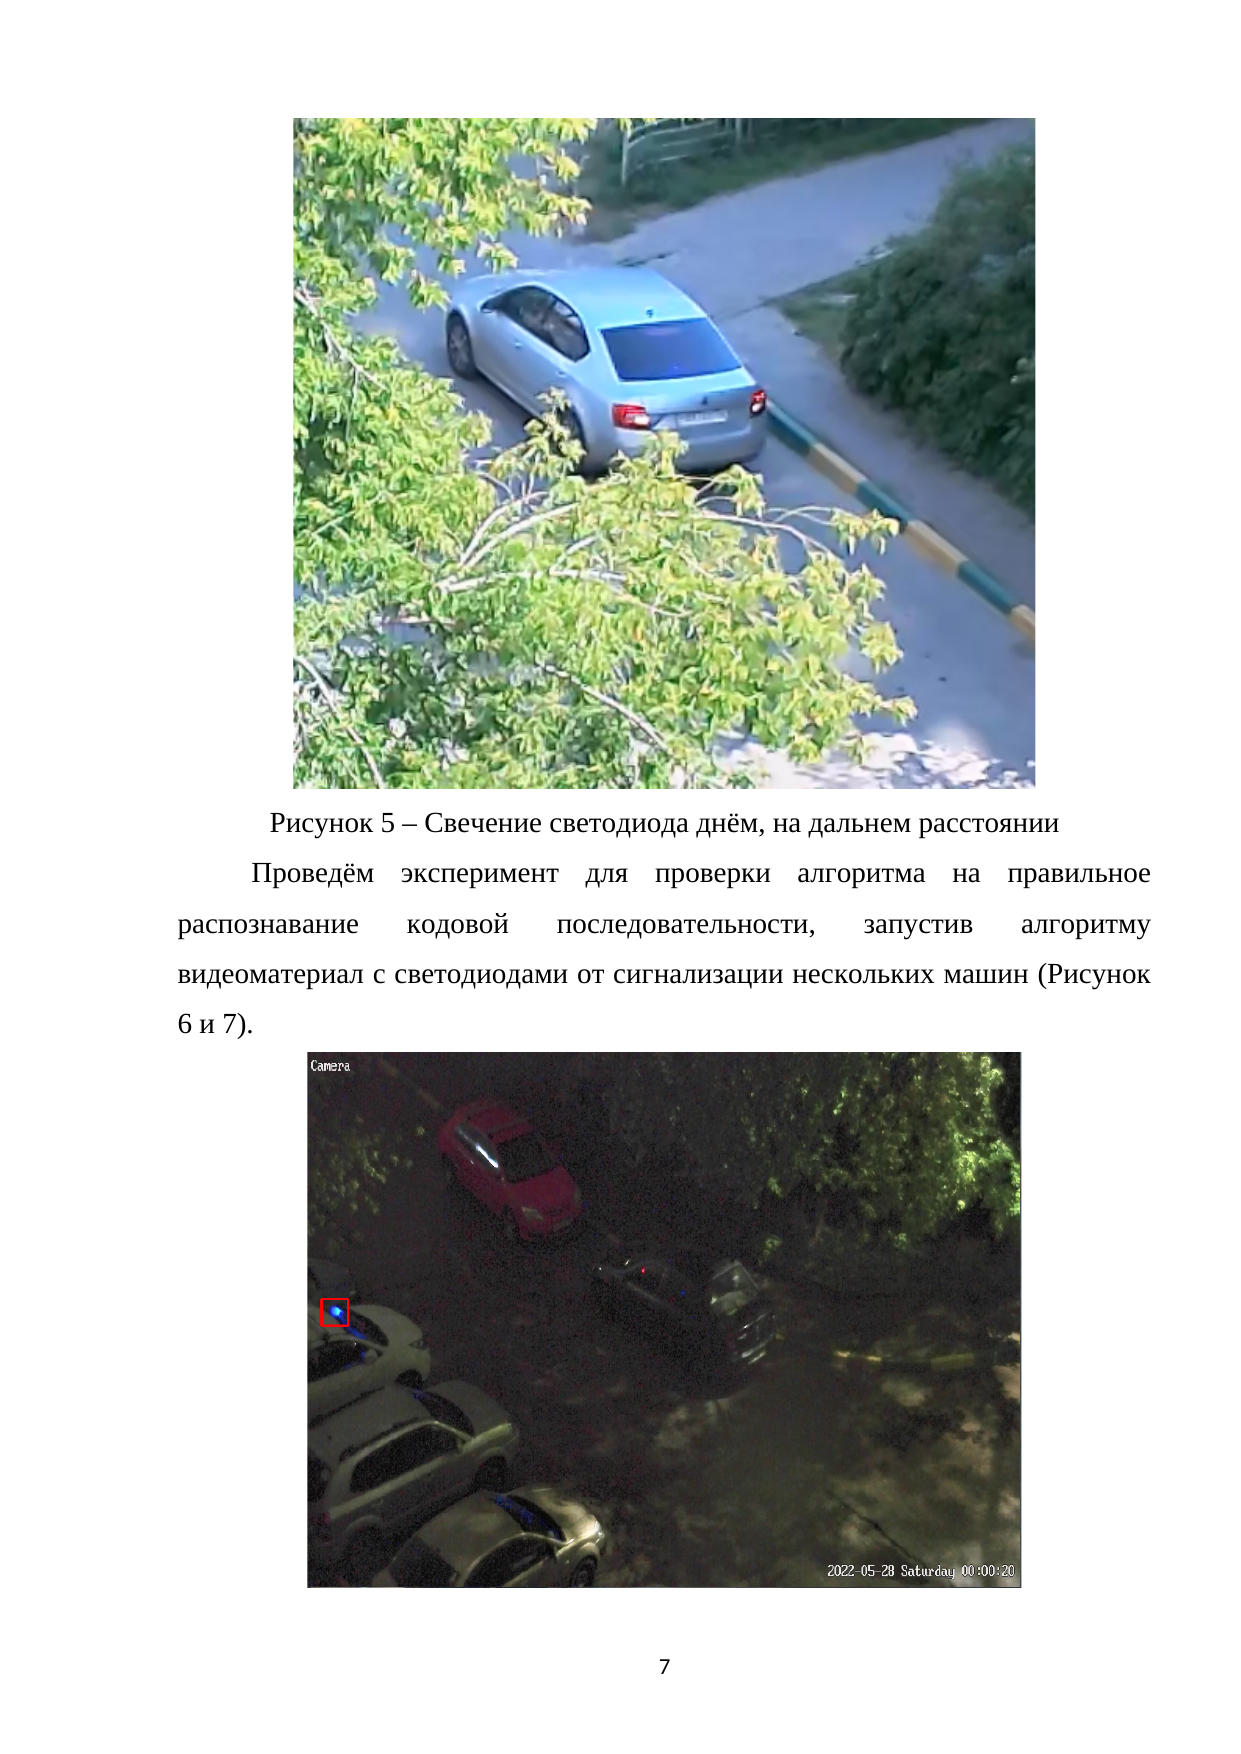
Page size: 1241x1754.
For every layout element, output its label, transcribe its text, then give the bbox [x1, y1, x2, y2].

picture [307, 1052, 1022, 1588]
text Проведём эксперимент для проверки алгоритма на правильное распознавание кодовой последовательности, запустив алгоритму видеоматериал с светодиодами от сигнализации нескольких машин (Рисунок 6 и 7). [177, 856, 1152, 1040]
picture [293, 118, 1036, 789]
